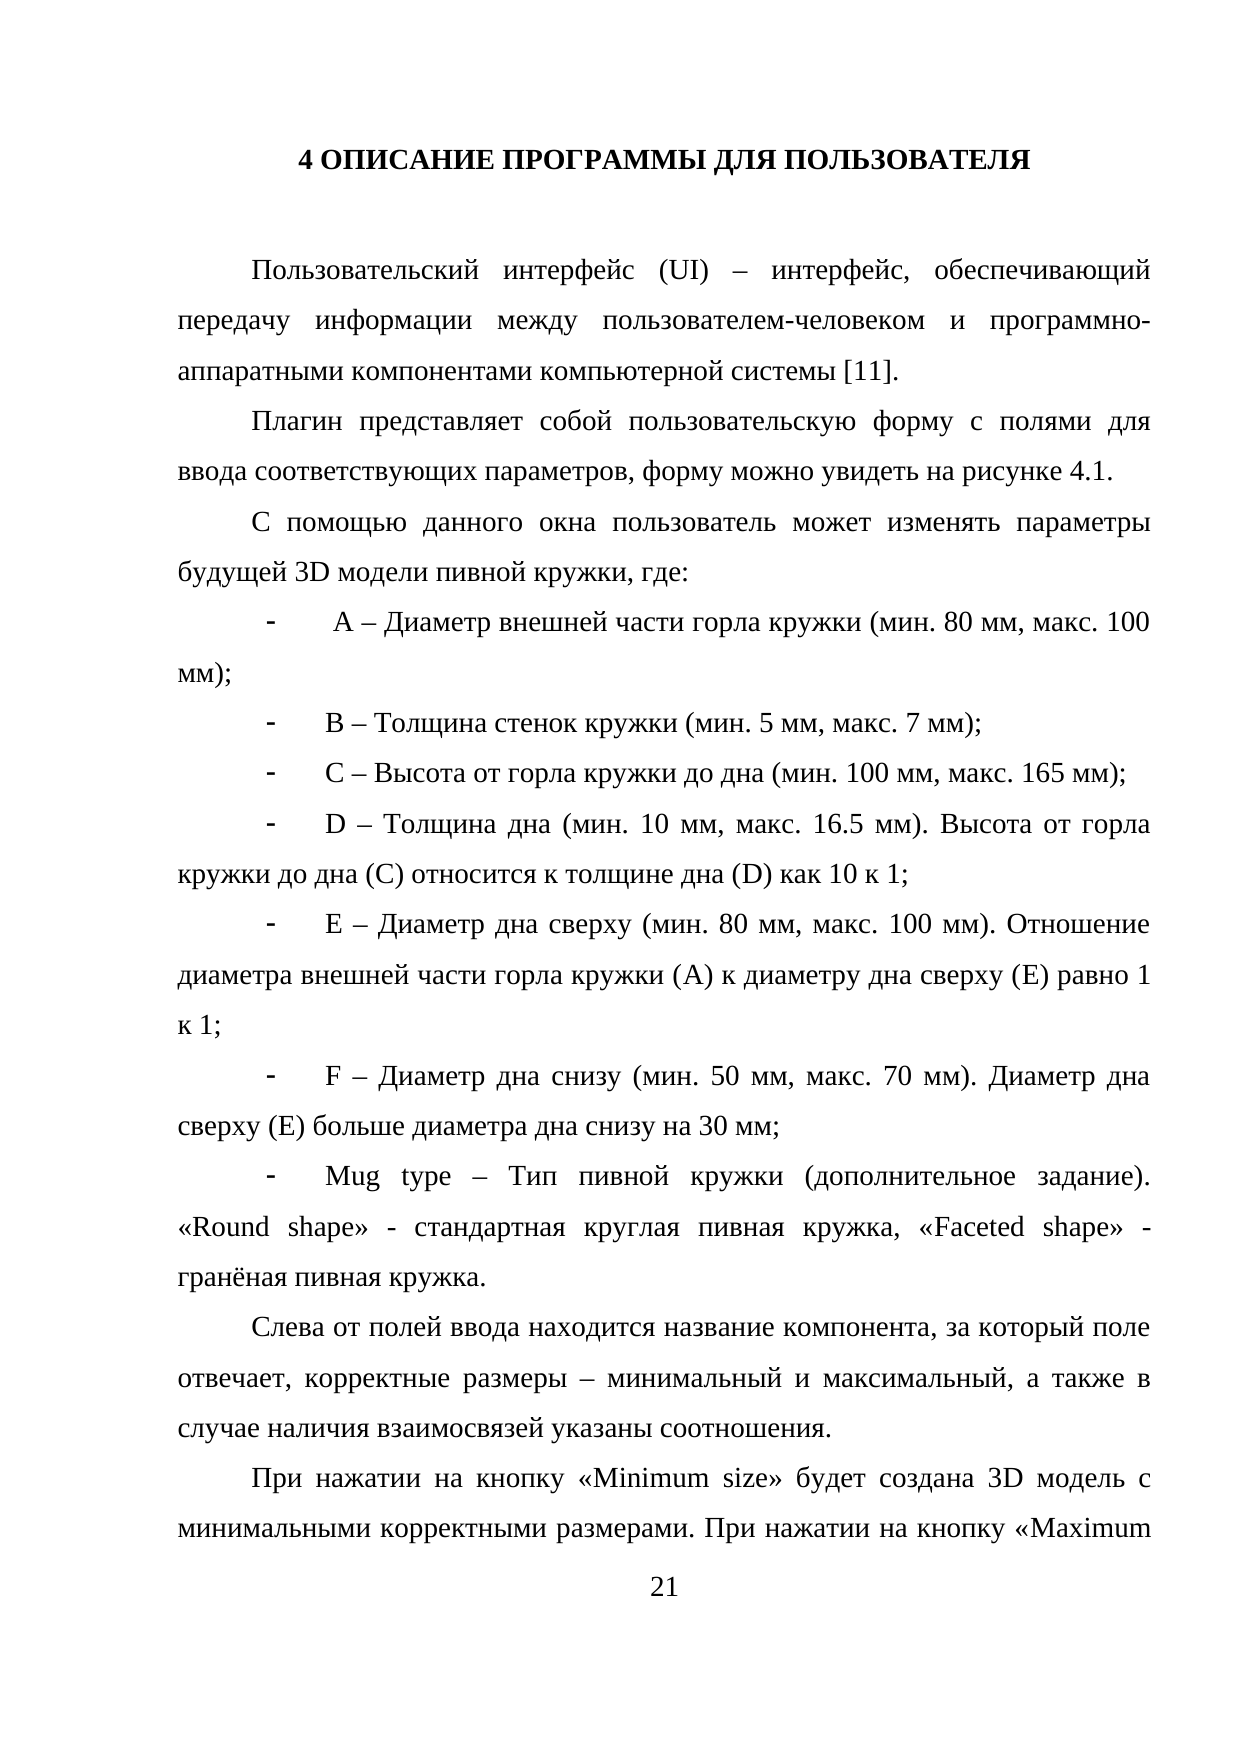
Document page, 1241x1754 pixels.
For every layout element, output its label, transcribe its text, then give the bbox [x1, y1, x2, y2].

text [177, 1460, 1152, 1544]
text Пользовательский интерфейс (UI) – интерфейс, обеспечивающий передачу информации между пользователем-человеком и программно-аппаратными компонентами компьютерной системы [11]. [177, 252, 1152, 386]
list B – Толщина стенок кружки (мин. 5 мм, макс. 7 мм); [177, 705, 1152, 739]
list A – Диаметр внешней части горла кружки (мин. 80 мм, макс. 100 мм); [177, 604, 1152, 688]
list D – Толщина дна (мин. 10 мм, макс. 16.5 мм). Высота от горла кружки до дна (C) относится к толщине дна (D) как 10 к 1; [177, 806, 1152, 890]
text 4 ОПИСАНИЕ ПРОГРАММЫ ДЛЯ ПОЛЬЗОВАТЕЛЯ [177, 142, 1152, 176]
list F – Диаметр дна снизу (мин. 50 мм, макс. 70 мм). Диаметр дна сверху (E) больше диаметра дна снизу на 30 мм; [177, 1058, 1152, 1142]
text С помощью данного окна пользователь может изменять параметры будущей 3D модели пивной кружки, где: [177, 504, 1152, 587]
list E – Диаметр дна сверху (мин. 80 мм, макс. 100 мм). Отношение диаметра внешней части горла кружки (A) к диаметру дна сверху (E) равно 1 к 1; [177, 907, 1152, 1041]
list Mug type – Тип пивной кружки (дополнительное задание). «Round shape» - стандартная круглая пивная кружка, «Faceted shape» - гранёная пивная кружка. [177, 1158, 1152, 1293]
text Слева от полей ввода находится название компонента, за который поле отвечает, корректные размеры – минимальный и максимальный, а также в случае наличия взаимосвязей указаны соотношения. [177, 1309, 1152, 1443]
text Плагин представляет собой пользовательскую форму с полями для ввода соответствующих параметров, форму можно увидеть на рисунке 4.1. [177, 403, 1152, 487]
list C – Высота от горла кружки до дна (мин. 100 мм, макс. 165 мм); [177, 755, 1152, 789]
